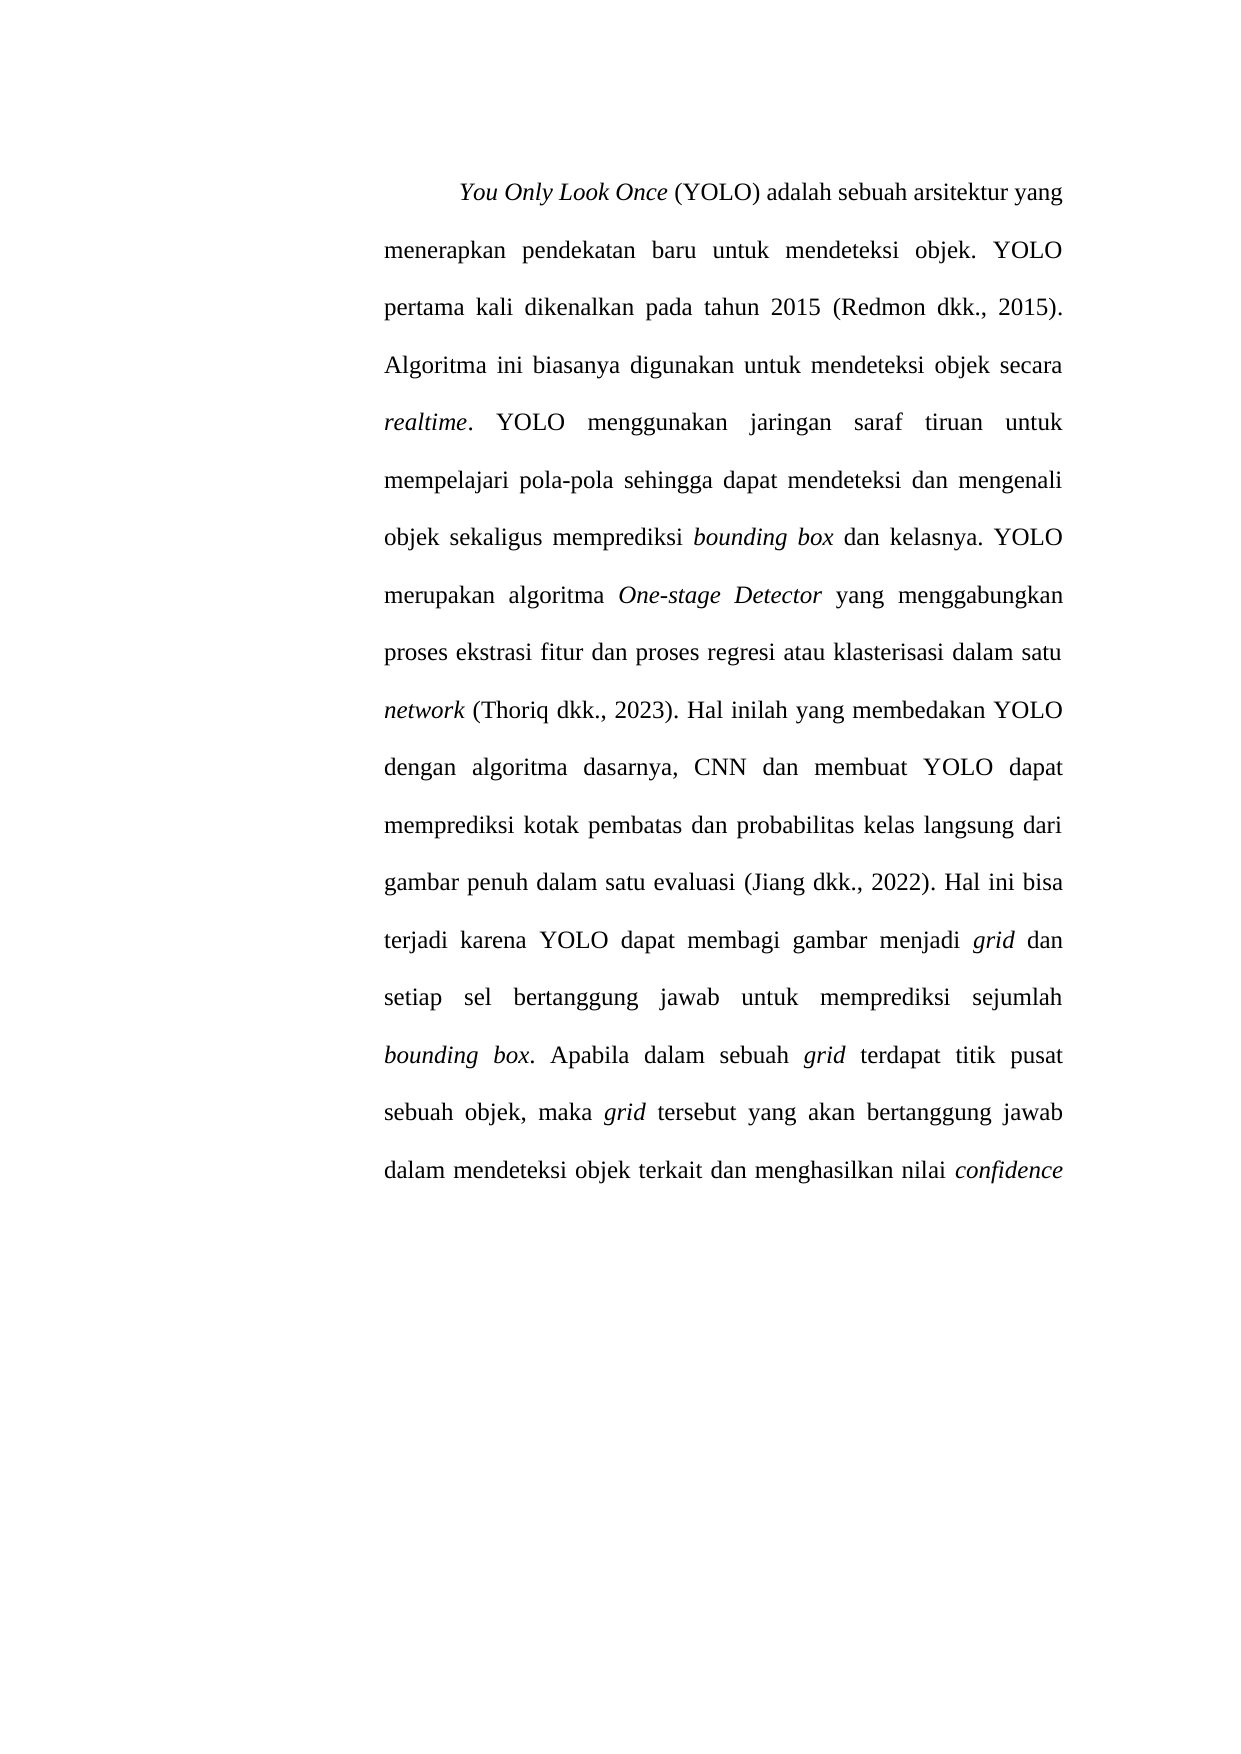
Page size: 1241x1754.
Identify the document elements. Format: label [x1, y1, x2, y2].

text [384, 177, 1063, 1547]
